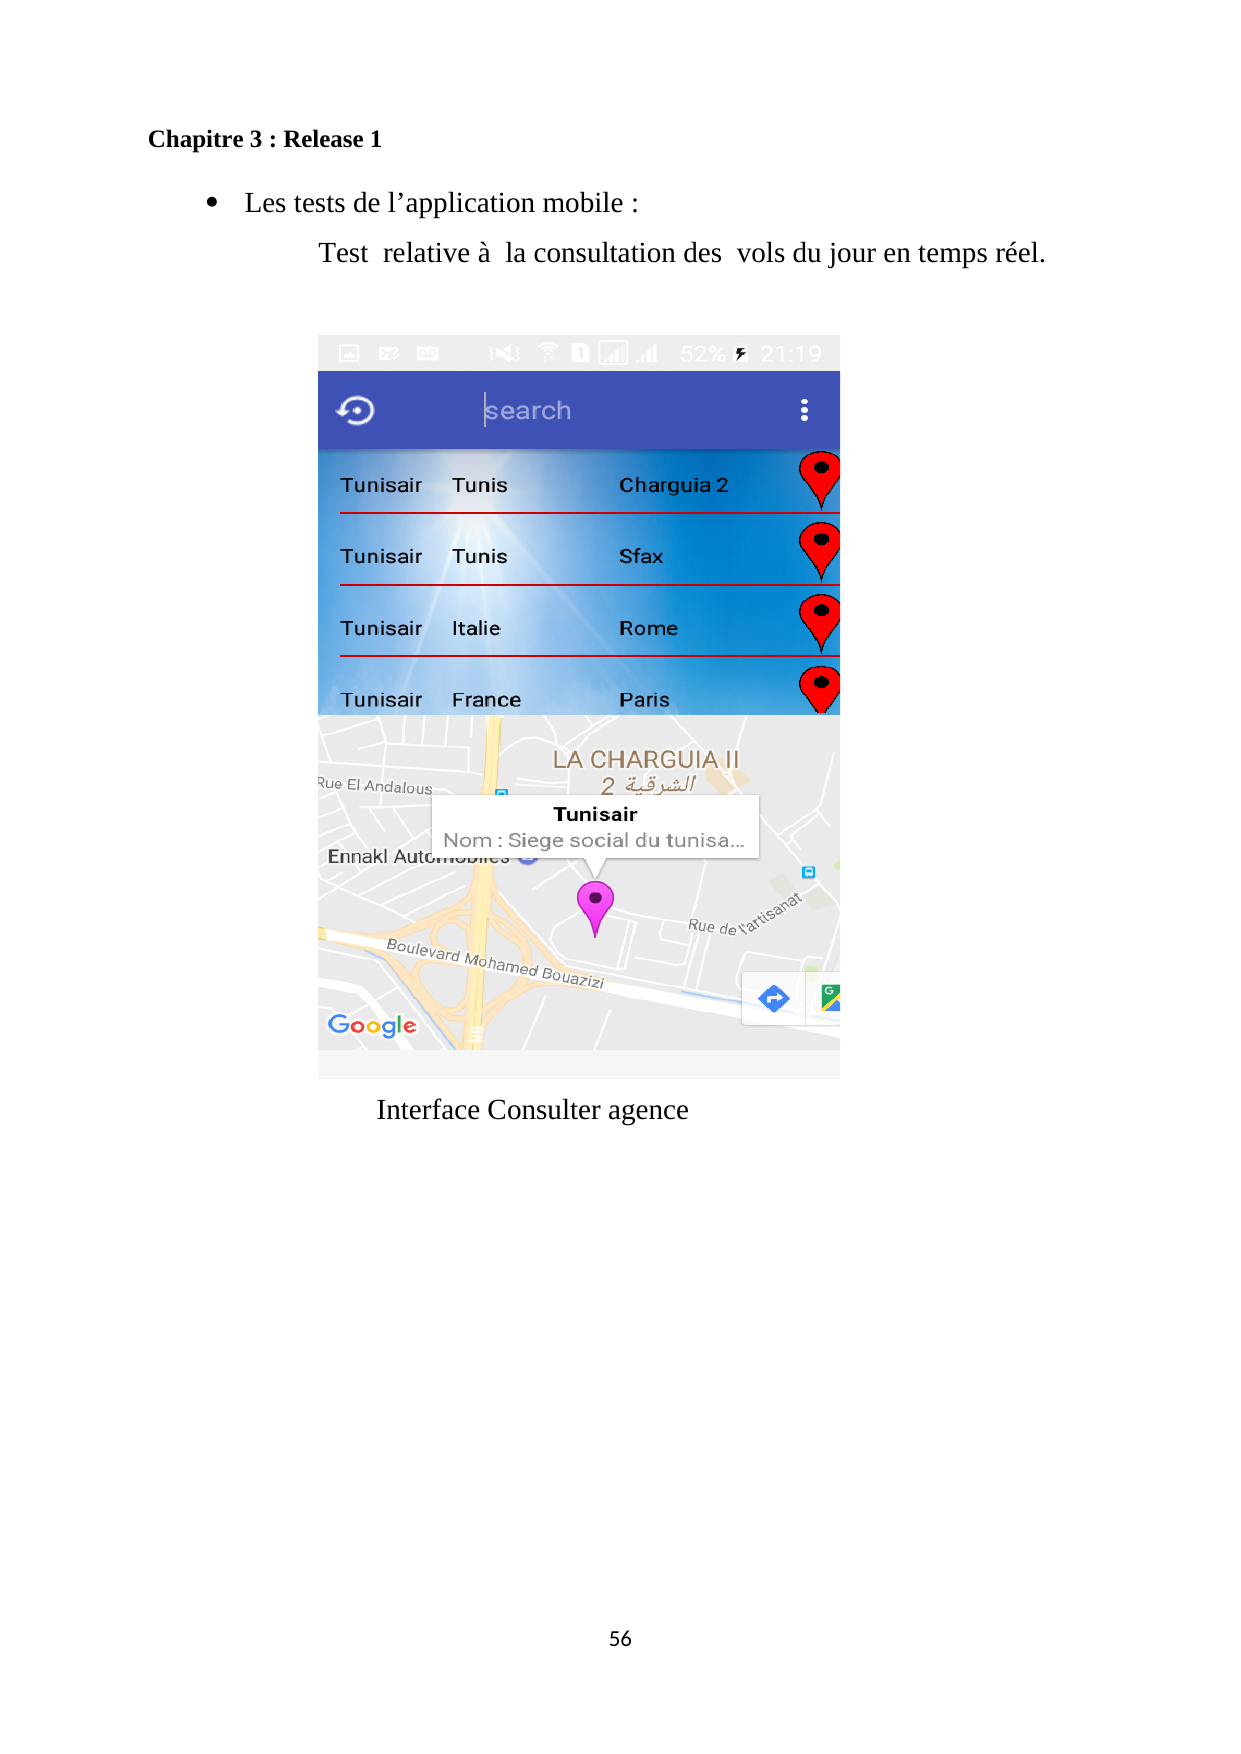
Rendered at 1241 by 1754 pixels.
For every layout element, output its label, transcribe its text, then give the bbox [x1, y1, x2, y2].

list Les tests de l’application mobile : [207, 185, 1093, 218]
list Interface Consulter agence [244, 1092, 1093, 1126]
picture [318, 335, 841, 1079]
list Test relative à la consultation des vols du jour en temps réel. [244, 235, 1093, 269]
